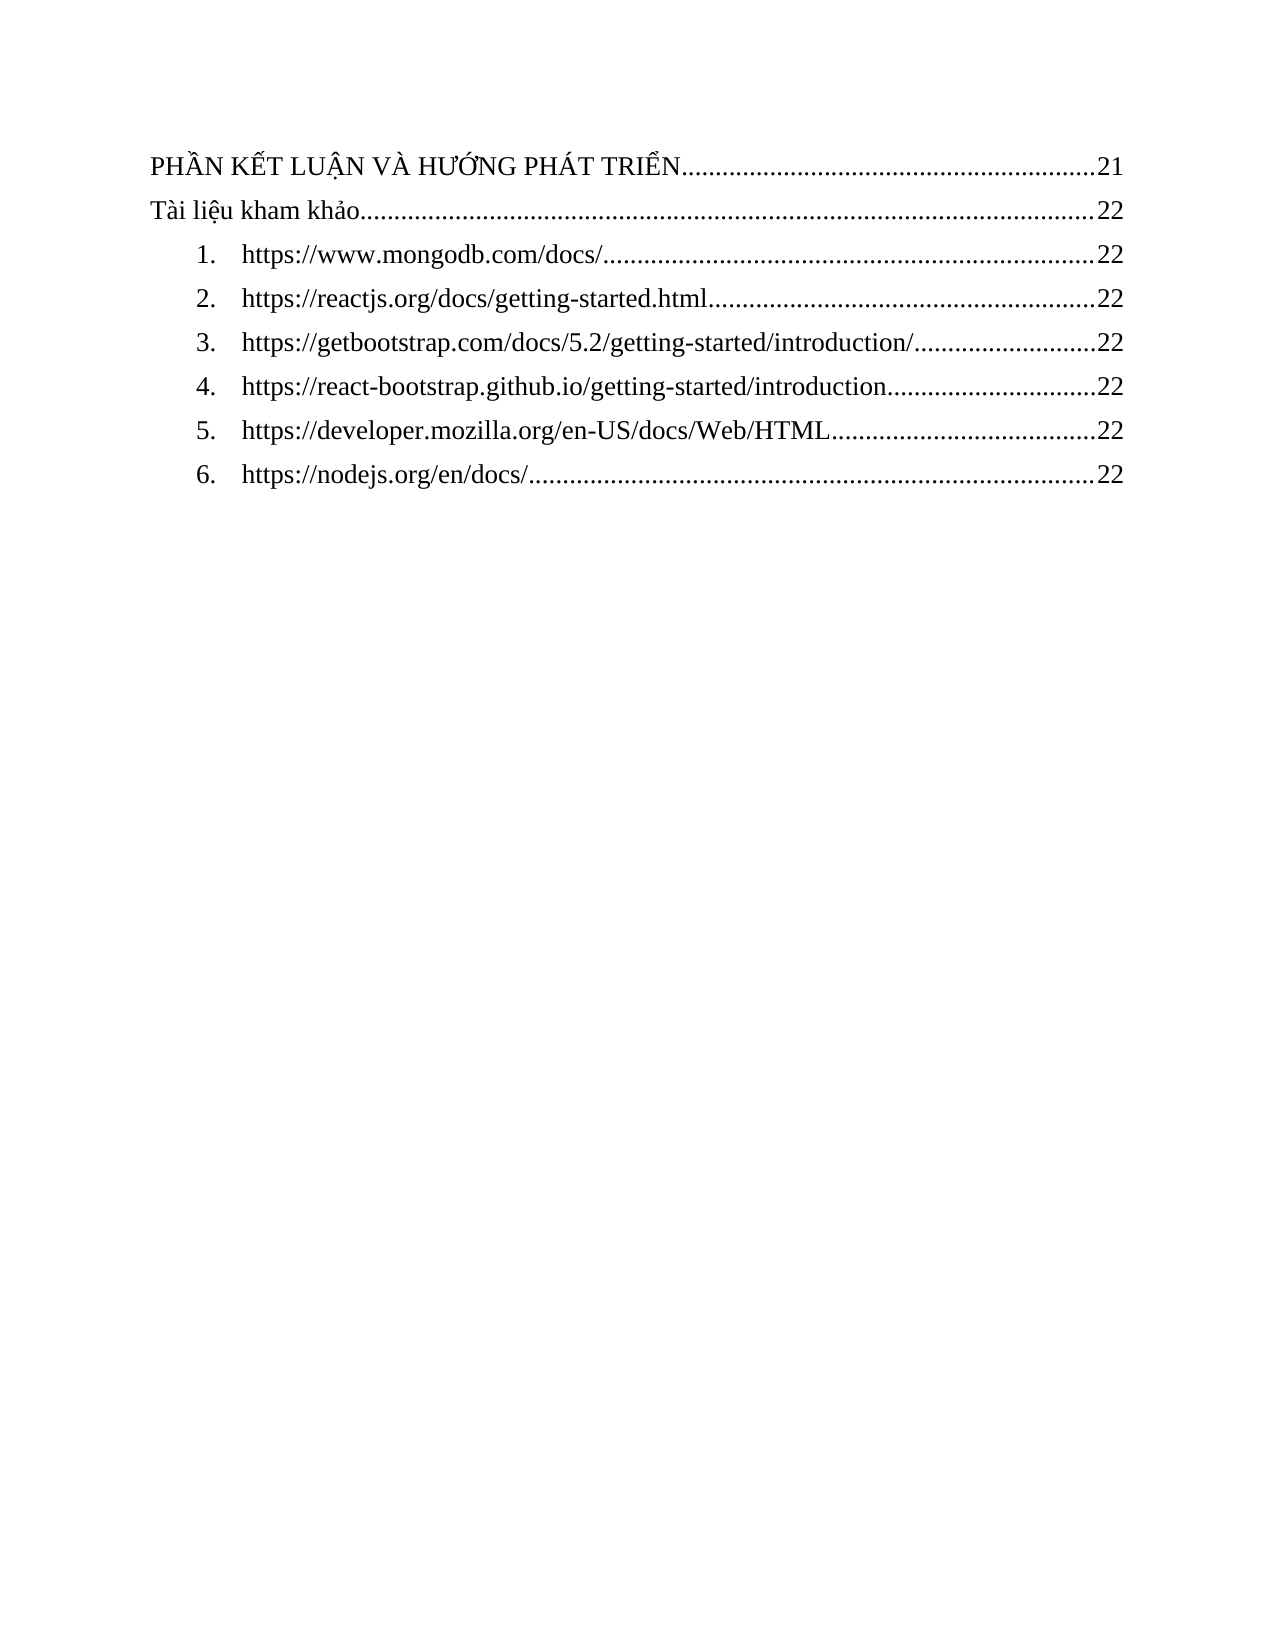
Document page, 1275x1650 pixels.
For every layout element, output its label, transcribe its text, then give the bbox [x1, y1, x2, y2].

text 4. https://react-bootstrap.github.io/getting-started/introduction 22 [196, 370, 1125, 401]
text 5. https://developer.mozilla.org/en-US/docs/Web/HTML 22 [196, 414, 1125, 445]
text 6. https://nodejs.org/en/docs/ 22 [196, 458, 1125, 489]
text 3. https://getbootstrap.com/docs/5.2/getting-started/introduction/ 22 [196, 326, 1125, 357]
text 2. https://reactjs.org/docs/getting-started.html 22 [196, 282, 1125, 313]
text PHẦN KẾT LUẬN VÀ HƯỚNG PHÁT TRIỂN 21 [150, 150, 1125, 181]
text Tài liệu kham khảo 22 [150, 194, 1125, 225]
text 1. https://www.mongodb.com/docs/ 22 [196, 238, 1125, 269]
